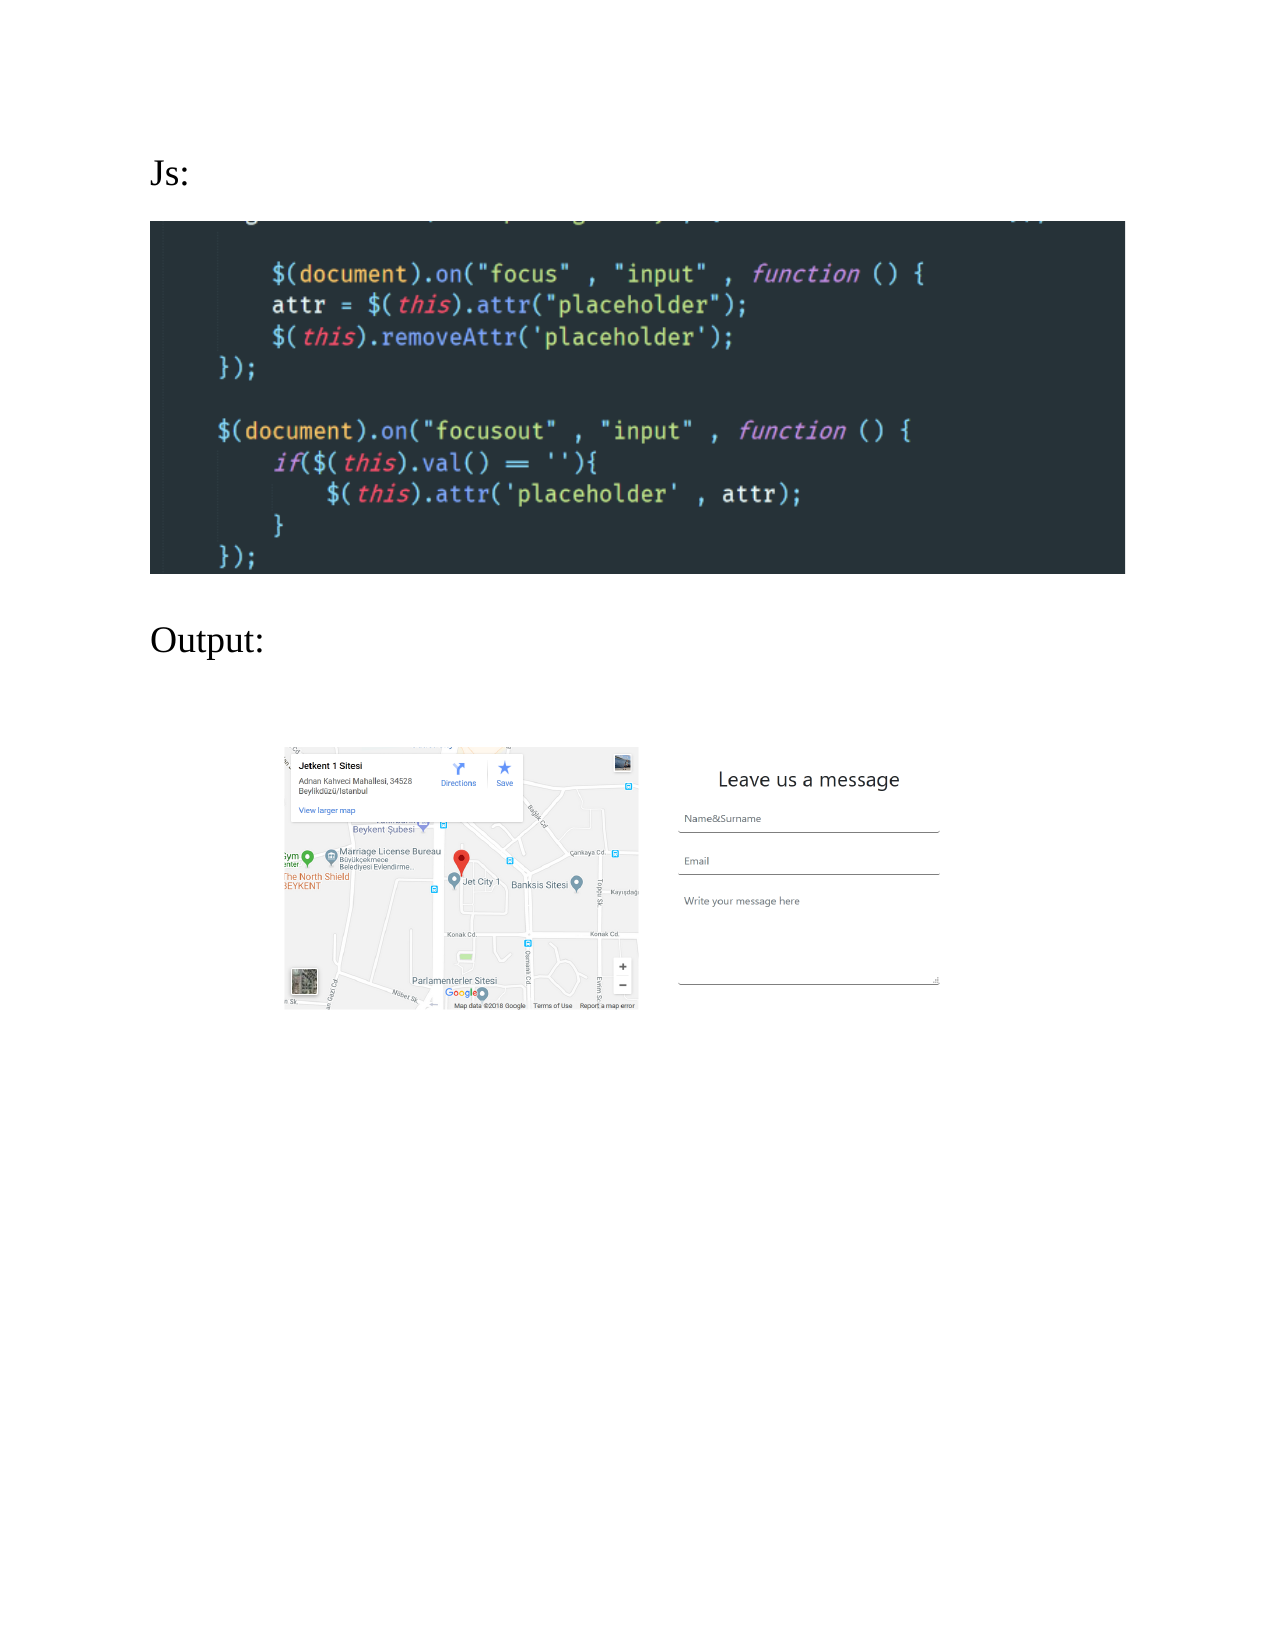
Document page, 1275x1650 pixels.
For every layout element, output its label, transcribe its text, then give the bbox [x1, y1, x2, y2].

picture [150, 221, 1125, 574]
text Js: [150, 150, 1125, 221]
picture [150, 720, 1125, 1033]
text Output: [150, 618, 1125, 661]
